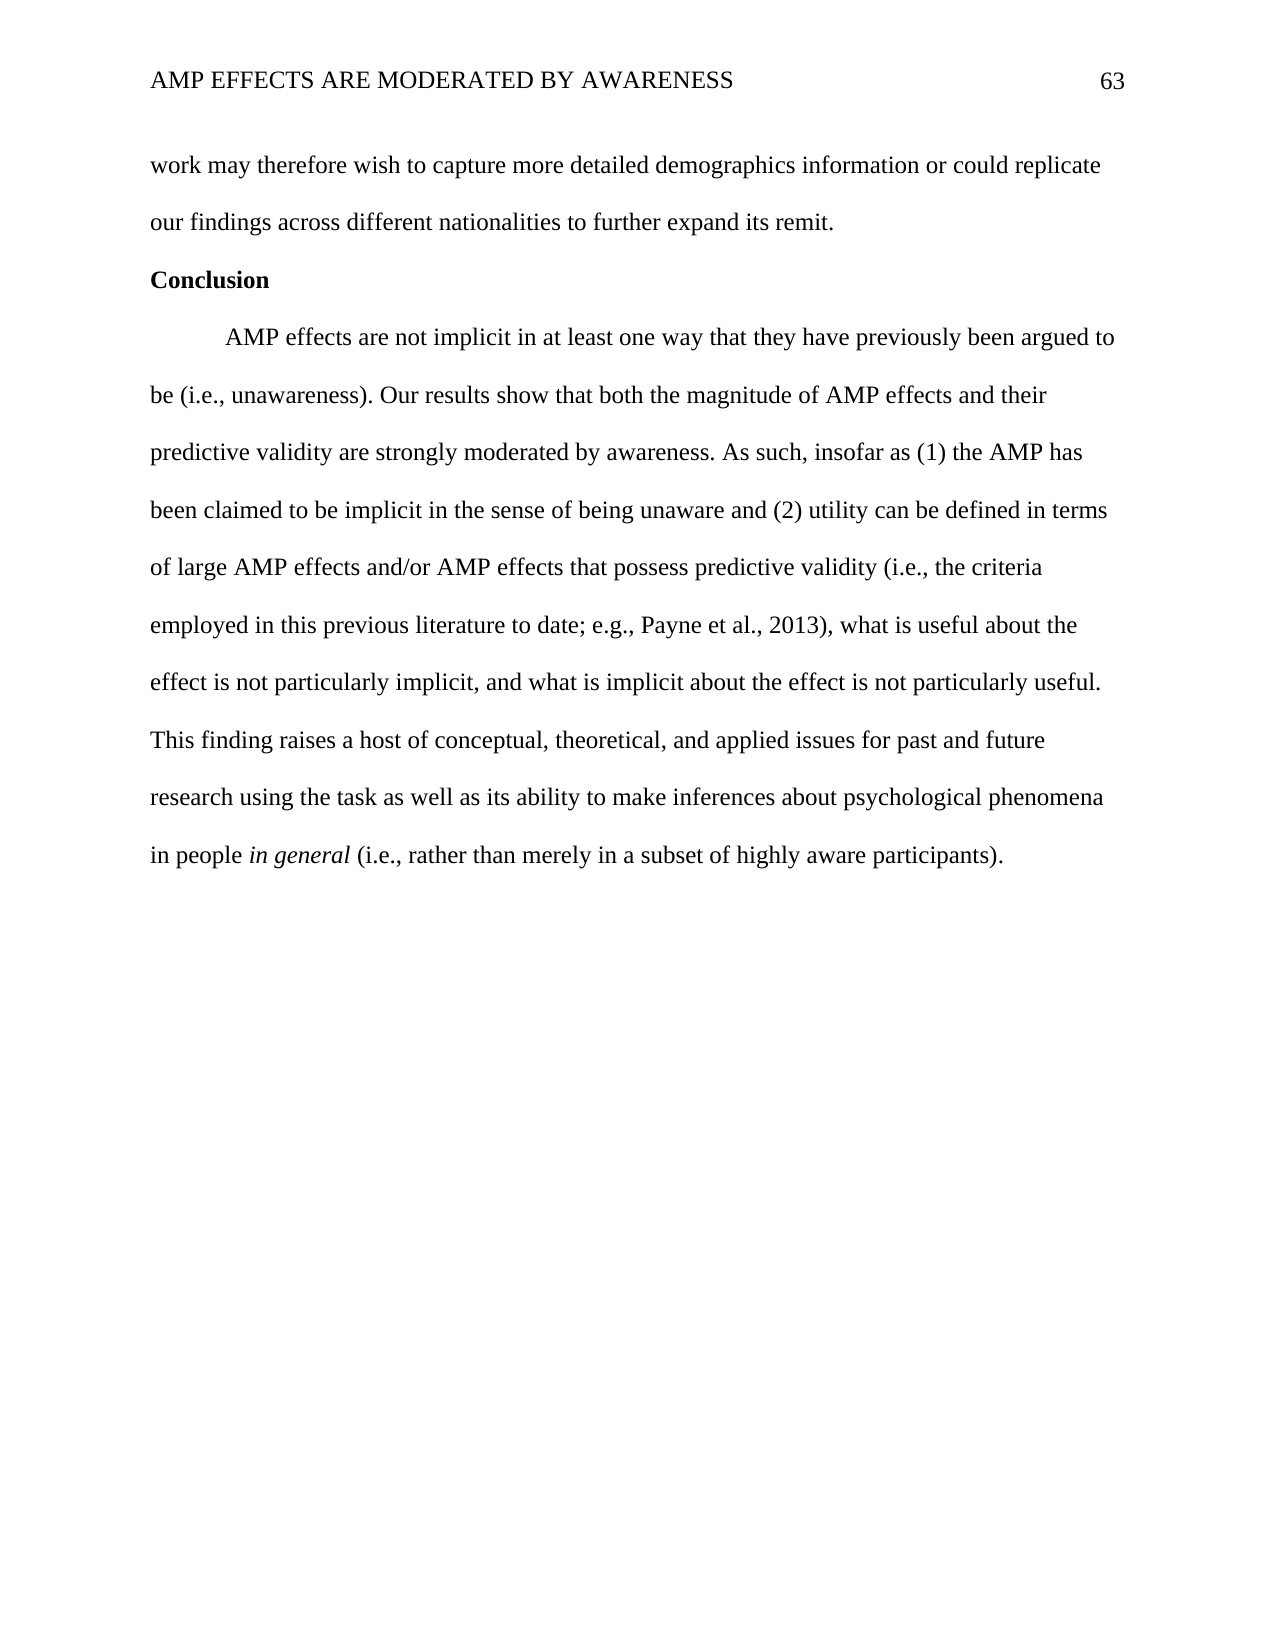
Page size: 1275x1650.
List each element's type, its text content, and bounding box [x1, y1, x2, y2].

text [150, 150, 1125, 236]
subtitle Conclusion [150, 265, 1125, 294]
text AMP effects are not implicit in at least one way that they have previously been argued to be (i.e., unawareness). Our results show that both the magnitude of AMP effects and their predictive validity are strongly moderated by awareness. As such, insofar as (1) the AMP has been claimed to be implicit in the sense of being unaware and (2) utility can be defined in terms of large AMP effects and/or AMP effects that possess predictive validity (i.e., the criteria employed in this previous literature to date; e.g., Payne et al., 2013), what is useful about the effect is not particularly implicit, and what is implicit about the effect is not particularly useful. This finding raises a host of conceptual, theoretical, and applied issues for past and future research using the task as well as its ability to make inferences about psychological phenomena in people in general (i.e., rather than merely in a subset of highly aware participants). [150, 322, 1125, 869]
